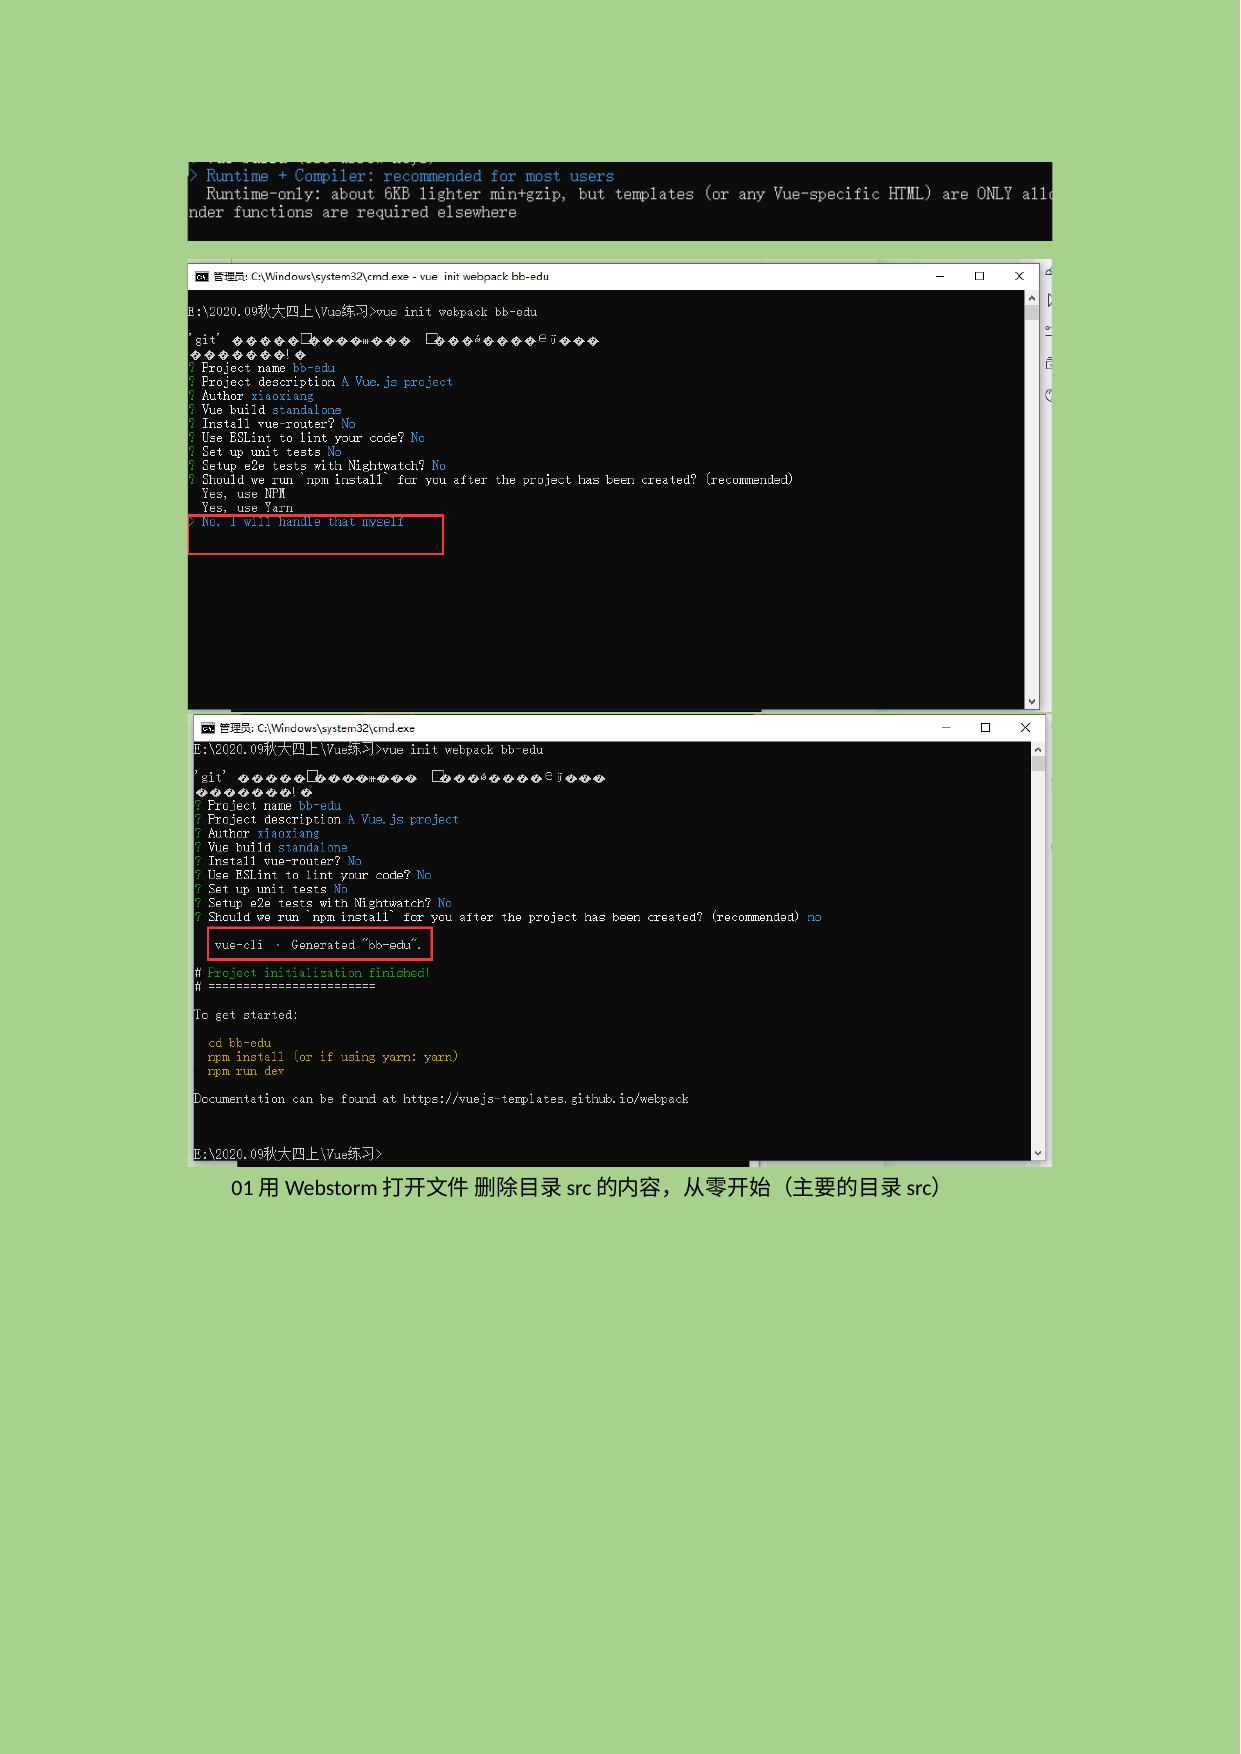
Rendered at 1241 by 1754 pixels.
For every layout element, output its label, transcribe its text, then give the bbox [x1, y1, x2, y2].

text 01 用Webstorm打开文件 删除目录src的内容，从零开始（主要的目录src） [187, 1169, 1053, 1202]
picture [187, 714, 1052, 1167]
picture [187, 162, 1053, 241]
picture [187, 259, 1052, 712]
